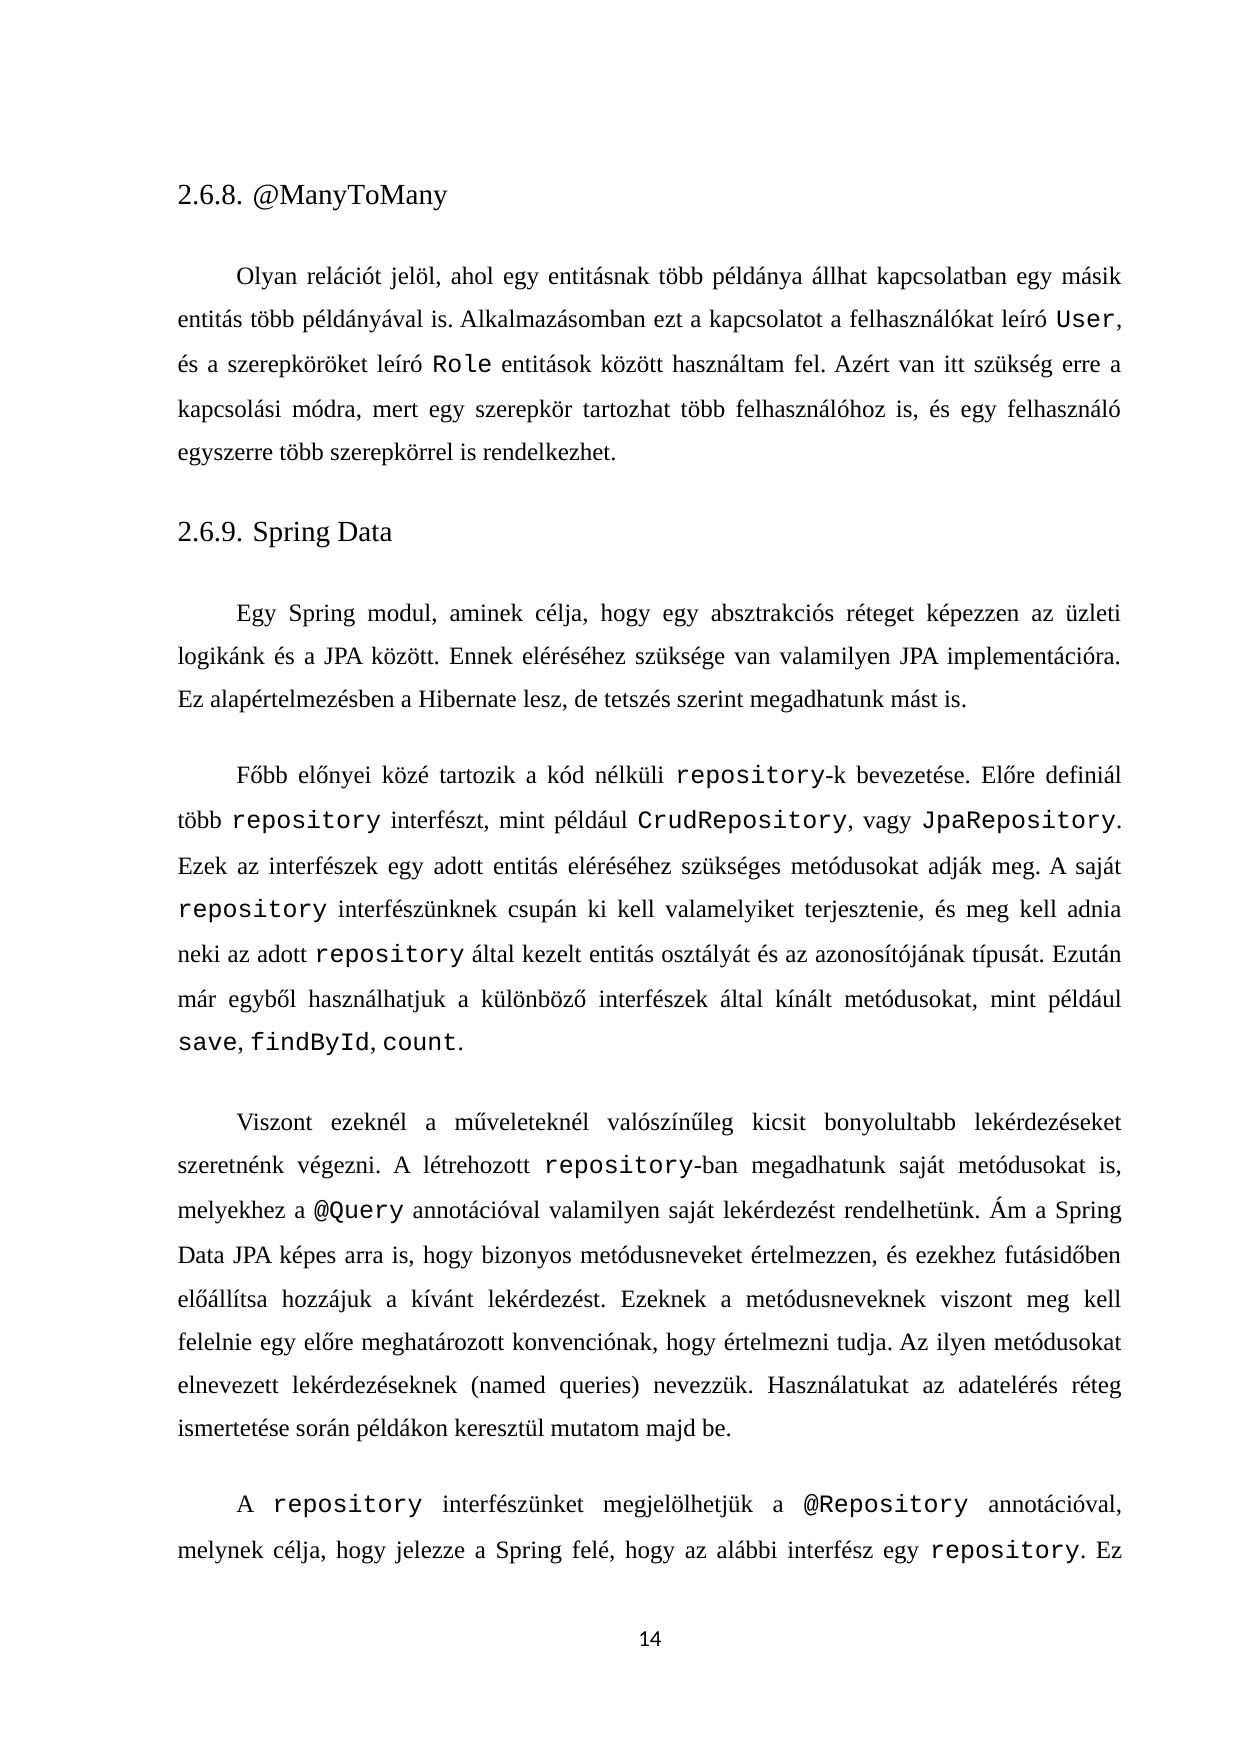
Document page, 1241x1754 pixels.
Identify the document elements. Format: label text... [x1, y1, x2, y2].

subtitle @ManyToMany [177, 177, 1122, 211]
text Egy Spring modul, aminek célja, hogy egy absztrakciós réteget képezzen az üzleti logikánk és a JPA között. Ennek eléréséhez szüksége van valamilyen JPA implementációra. Ez alapértelmezésben a Hibernate lesz, de tetszés szerint megadhatunk mást is. [177, 598, 1122, 713]
text Viszont ezeknél a műveleteknél valószínűleg kicsit bonyolultabb lekérdezéseket szeretnénk végezni. A létrehozott repository-ban megadhatunk saját metódusokat is, melyekhez a @Query annotációval valamilyen saját lekérdezést rendelhetünk. Ám a Spring Data JPA képes arra is, hogy bizonyos metódusneveket értelmezzen, és ezekhez futásidőben előállítsa hozzájuk a kívánt lekérdezést. Ezeknek a metódusneveknek viszont meg kell felelnie egy előre meghatározott konvenciónak, hogy értelmezni tudja. Az ilyen metódusokat elnevezett lekérdezéseknek (named queries) nevezzük. Használatukat az adatelérés réteg ismertetése során példákon keresztül mutatom majd be. [177, 1107, 1122, 1442]
text Főbb előnyei közé tartozik a kód nélküli repository-k bevezetése. Előre definiál több repository interfészt, mint például CrudRepository, vagy JpaRepository. Ezek az interfészek egy adott entitás eléréséhez szükséges metódusokat adják meg. A saját repository interfészünknek csupán ki kell valamelyiket terjesztenie, és meg kell adnia neki az adott repository által kezelt entitás osztályát és az azonosítójának típusát. Ezután már egyből használhatjuk a különböző interfészek által kínált metódusokat, mint például save, findById, count. [177, 760, 1122, 1058]
subtitle Spring Data [177, 514, 1122, 547]
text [177, 1489, 1122, 1566]
text Olyan relációt jelöl, ahol egy entitásnak több példánya állhat kapcsolatban egy másik entitás több példányával is. Alkalmazásomban ezt a kapcsolatot a felhasználókat leíró User, és a szerepköröket leíró Role entitások között használtam fel. Azért van itt szükség erre a kapcsolási módra, mert egy szerepkör tartozhat több felhasználóhoz is, és egy felhasználó egyszerre több szerepkörrel is rendelkezhet. [177, 261, 1122, 466]
